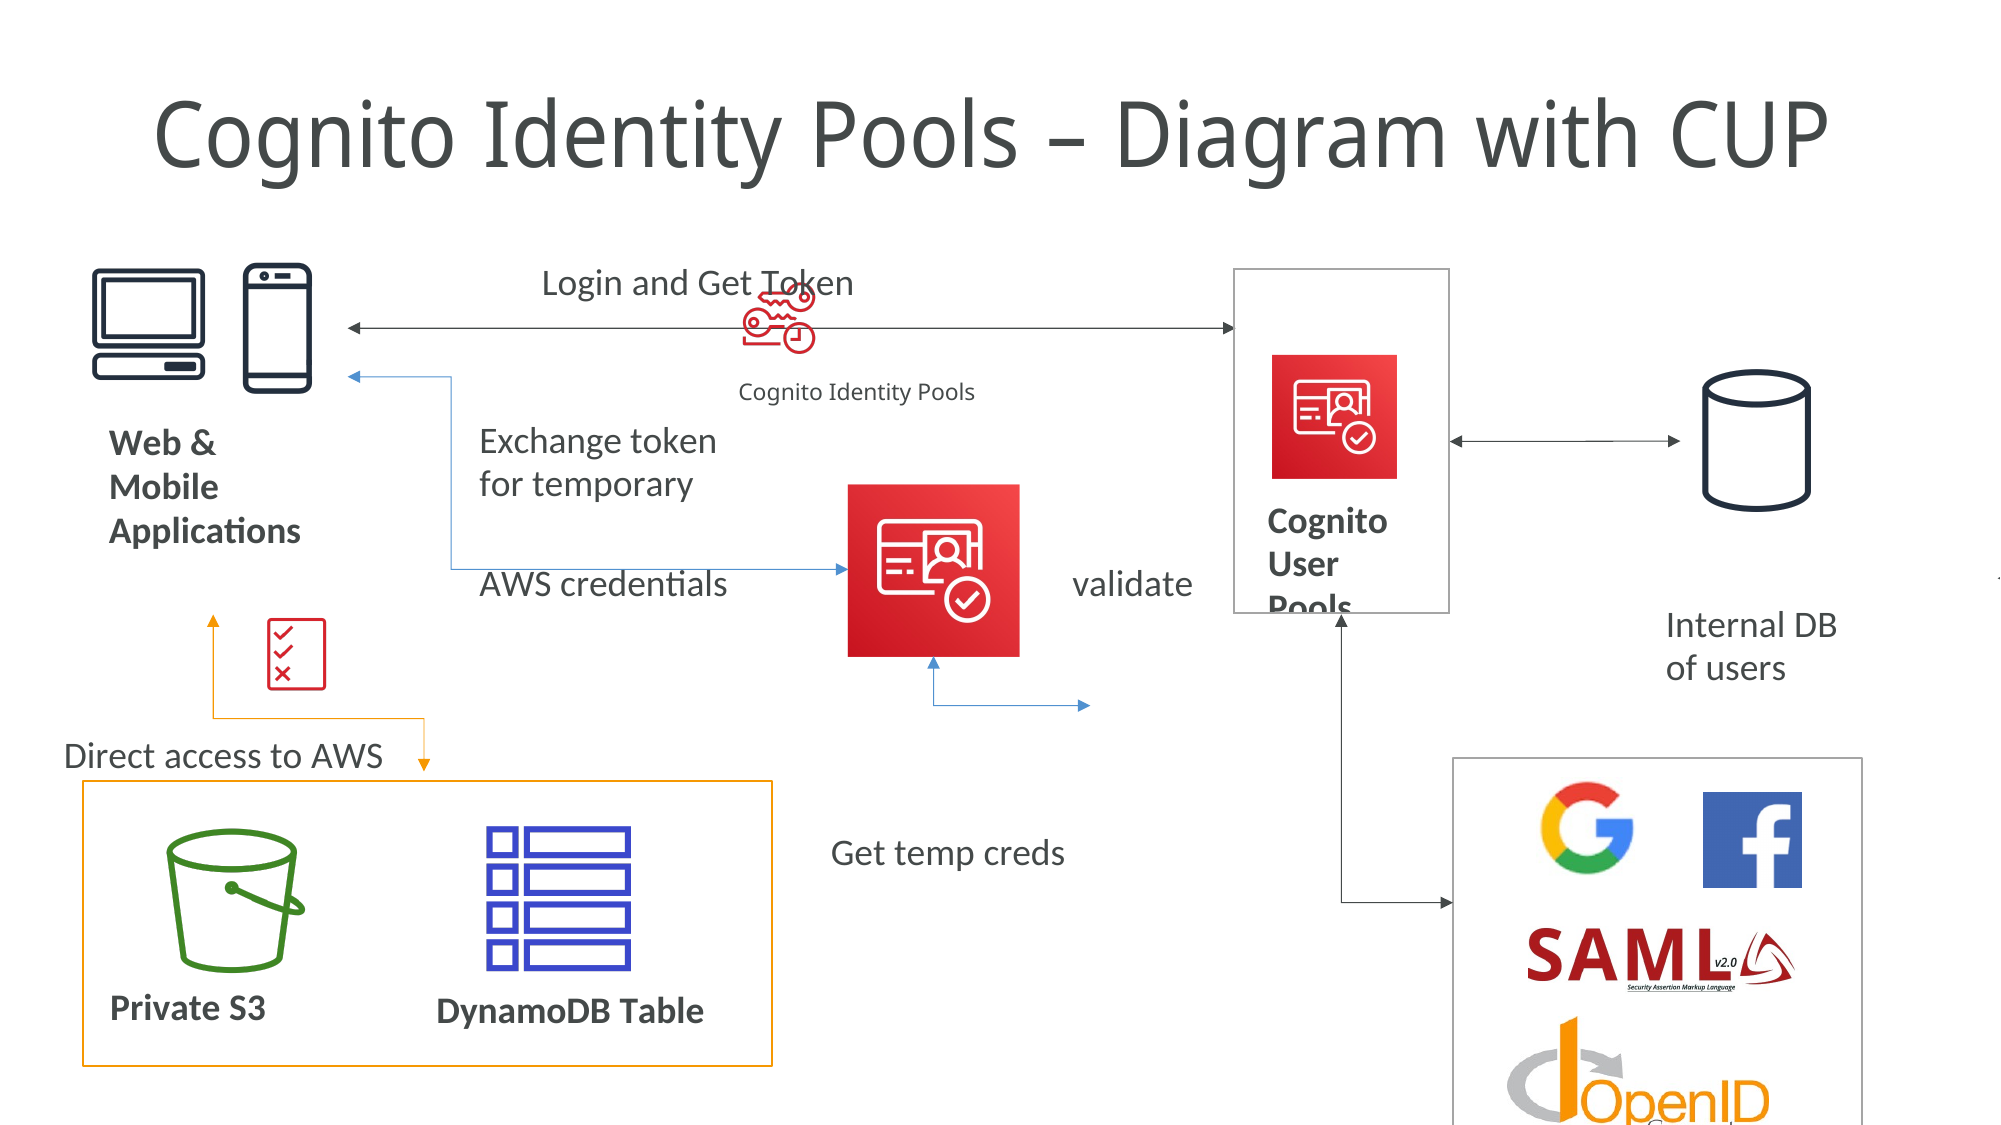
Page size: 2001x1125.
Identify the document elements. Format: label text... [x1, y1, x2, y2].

picture [1507, 1016, 1769, 1125]
picture [1536, 777, 1636, 876]
picture [847, 605, 1020, 657]
picture [481, 821, 636, 976]
text Login and Get Token [542, 258, 1919, 304]
picture [1272, 354, 1397, 479]
text Direct access to AWS [63, 732, 385, 778]
picture [155, 823, 310, 978]
text Internal DB of users [1666, 603, 1838, 690]
picture [88, 258, 349, 398]
picture [740, 304, 818, 357]
text Get temp creds [829, 829, 1067, 875]
picture [257, 615, 336, 693]
picture [1680, 364, 1833, 517]
text Web & Mobile Applications [108, 420, 334, 552]
picture [1703, 792, 1802, 888]
text AWS credentials validate [479, 561, 1196, 605]
text Exchange token for temporary [479, 418, 719, 506]
subtitle Cognito Identity Pools – Diagram with CUP [152, 69, 1919, 194]
picture [1528, 926, 1798, 994]
picture [847, 484, 1020, 561]
